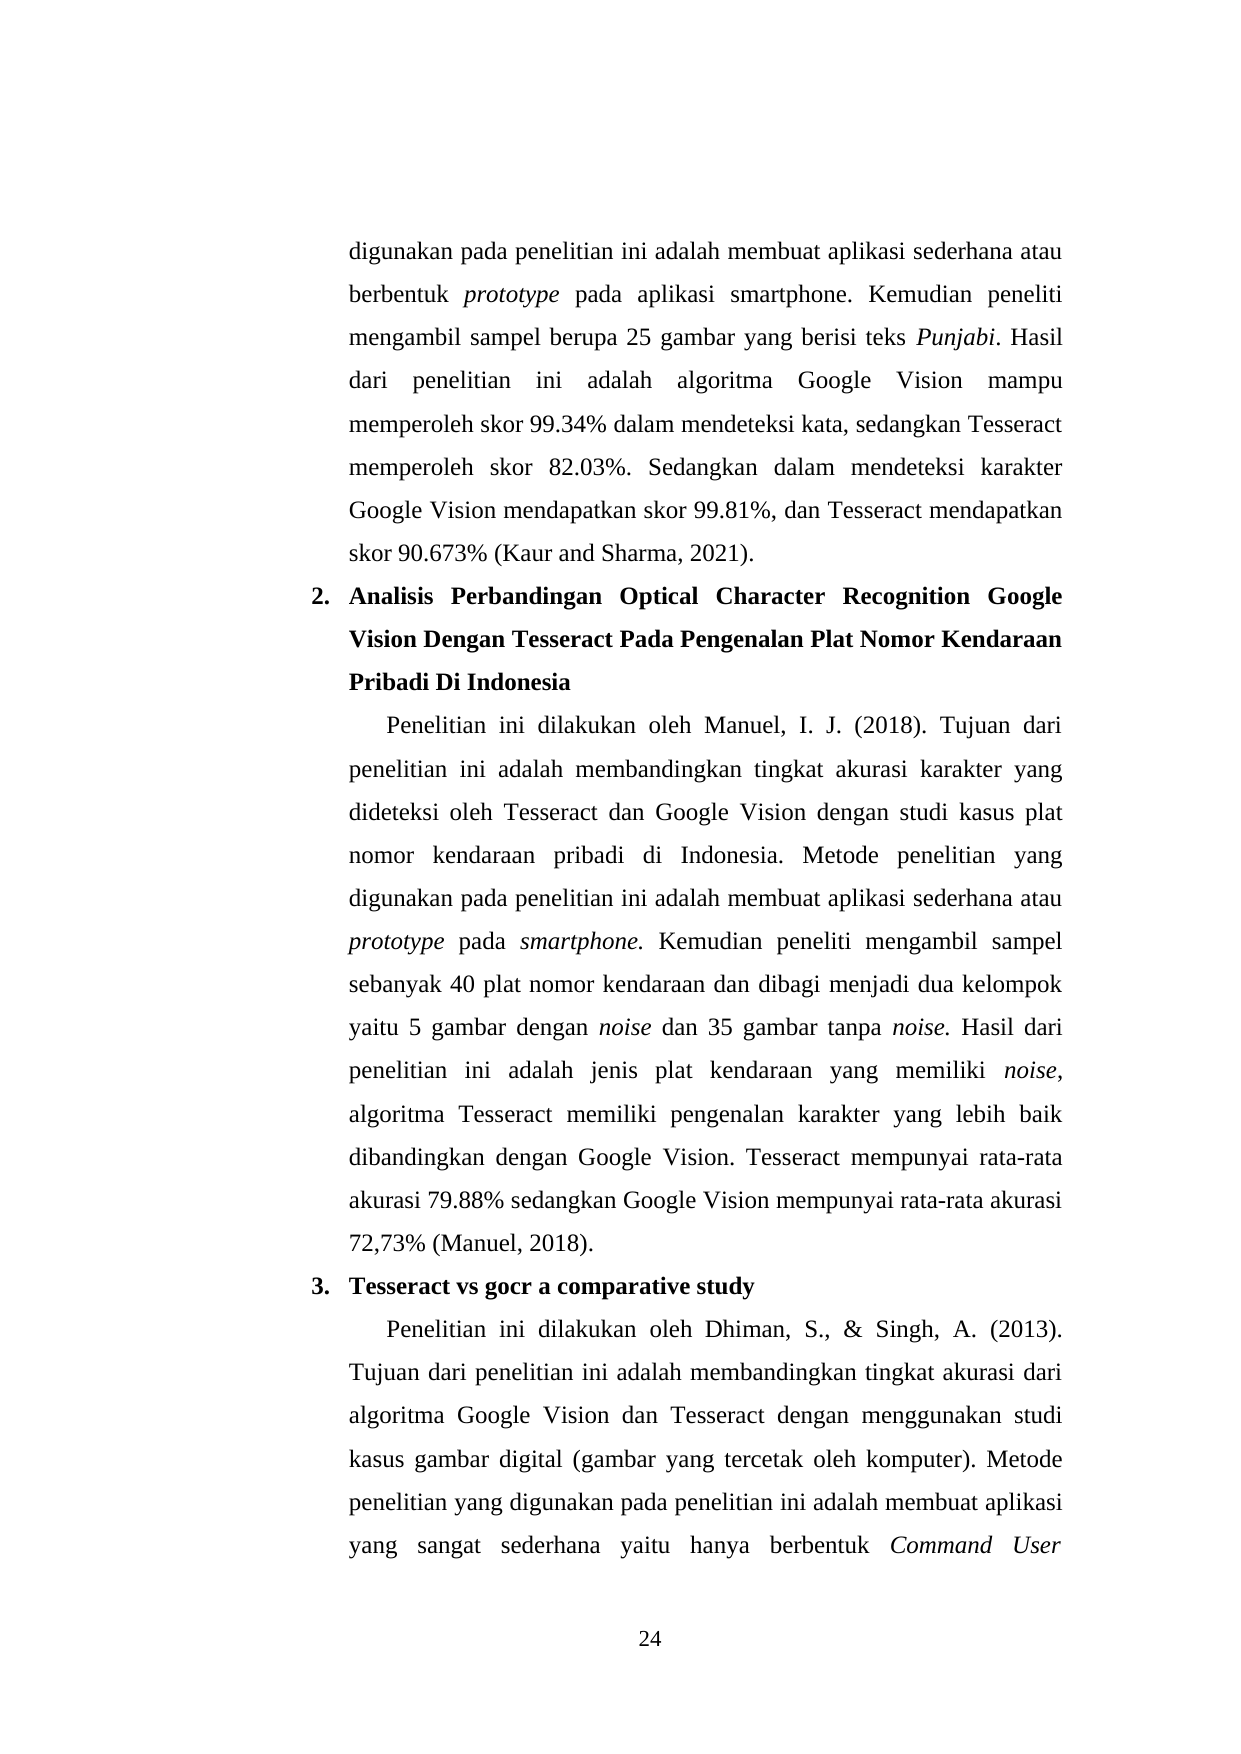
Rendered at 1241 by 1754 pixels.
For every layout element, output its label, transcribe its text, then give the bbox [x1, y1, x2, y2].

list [349, 1314, 1063, 1559]
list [349, 236, 1063, 567]
list Tesseract vs gocr a comparative study [311, 1271, 1063, 1300]
list Penelitian ini dilakukan oleh Manuel, I. J. (2018). Tujuan dari penelitian ini adalah membandingkan tingkat akurasi karakter yang dideteksi oleh Tesseract dan Google Vision dengan studi kasus plat nomor kendaraan pribadi di Indonesia. Metode penelitian yang digunakan pada penelitian ini adalah membuat aplikasi sederhana atau prototype pada smartphone. Kemudian peneliti mengambil sampel sebanyak 40 plat nomor kendaraan dan dibagi menjadi dua kelompok yaitu 5 gambar dengan noise dan 35 gambar tanpa noise. Hasil dari penelitian ini adalah jenis plat kendaraan yang memiliki noise, algoritma Tesseract memiliki pengenalan karakter yang lebih baik dibandingkan dengan Google Vision. Tesseract mempunyai rata-rata akurasi 79.88% sedangkan Google Vision mempunyai rata-rata akurasi 72,73% (Manuel, 2018). [349, 711, 1063, 1257]
list Analisis Perbandingan Optical Character Recognition Google Vision Dengan Tesseract Pada Pengenalan Plat Nomor Kendaraan Pribadi Di Indonesia [311, 581, 1063, 696]
